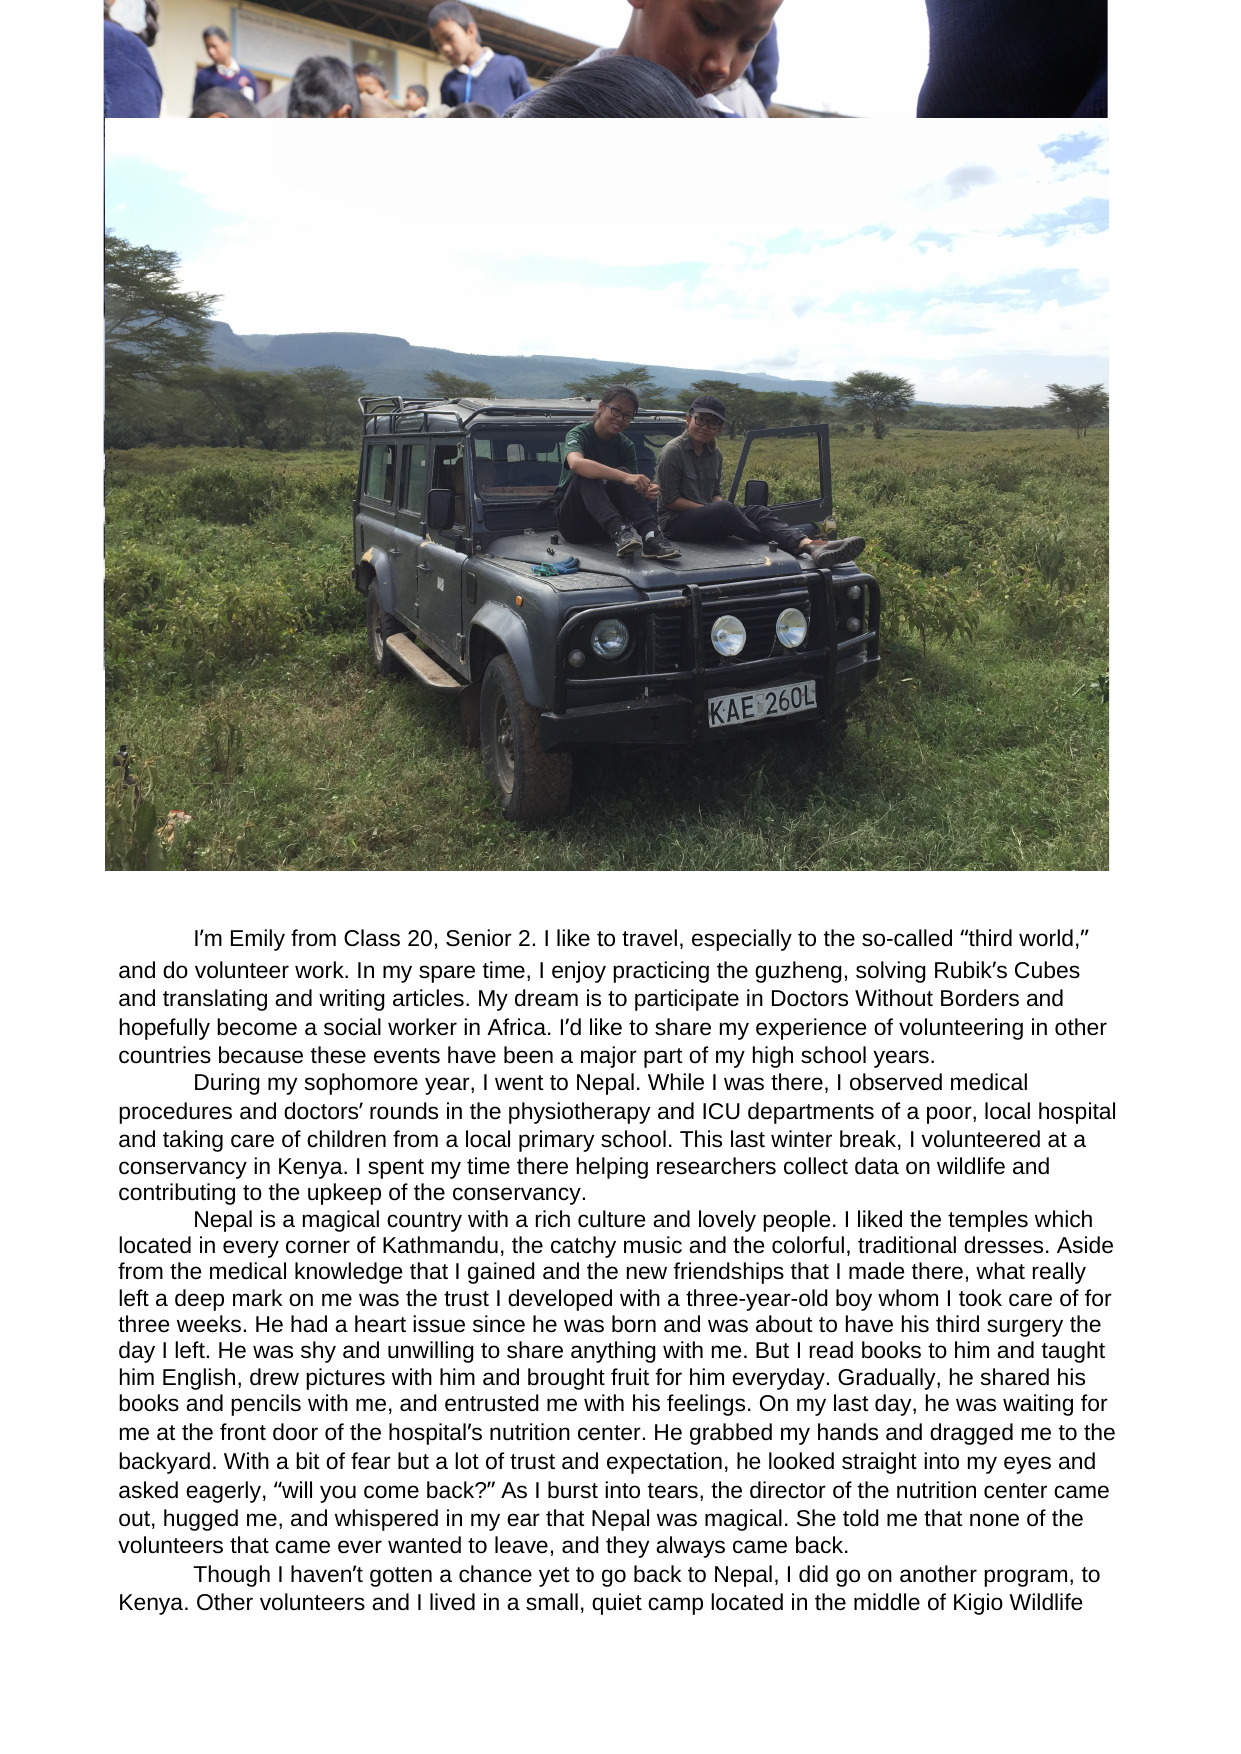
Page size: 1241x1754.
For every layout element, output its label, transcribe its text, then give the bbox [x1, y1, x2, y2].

picture [103, 0, 1110, 871]
text I’m Emily from Class 20, Senior 2. I like to travel, especially to the so-called “third world,” and do volunteer work. In my spare time, I enjoy practicing the guzheng, solving Rubik’s Cubes and translating and writing articles. My dream is to participate in Doctors Without Borders and hopefully become a social worker in Africa. I’d like to share my experience of volunteering in other countries because these events have been a major part of my high school years. [118, 922, 1122, 1069]
text Nepal is a magical country with a rich culture and lovely people. I liked the temples which located in every corner of Kathmandu, the catchy music and the colorful, traditional dresses. Aside from the medical knowledge that I gained and the new friendships that I made there, what really left a deep mark on me was the trust I developed with a three-year-old boy whom I took care of for three weeks. He had a heart issue since he was born and was about to have his third surgery the day I left. He was shy and unwilling to share anything with me. But I read books to him and taught him English, drew pictures with him and brought fruit for him everyday. Gradually, he shared his books and pencils with me, and entrusted me with his feelings. On my last day, he was waiting for me at the front door of the hospital’s nutrition center. He grabbed my hands and dragged me to the backyard. With a bit of fear but a lot of trust and expectation, he looked straight into my eyes and asked eagerly, “will you come back?” As I burst into tears, the director of the nutrition center came out, hugged me, and whispered in my ear that Nepal was magical. She told me that none of the volunteers that came ever wanted to leave, and they always came back. [118, 1206, 1122, 1558]
text During my sophomore year, I went to Nepal. While I was there, I observed medical procedures and doctors’ rounds in the physiotherapy and ICU departments of a poor, local hospital and taking care of children from a local primary school. This last winter break, I volunteered at a conservancy in Kenya. I spent my time there helping researchers collect data on wildlife and contributing to the upkeep of the conservancy. [118, 1069, 1122, 1206]
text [118, 1558, 1122, 1616]
